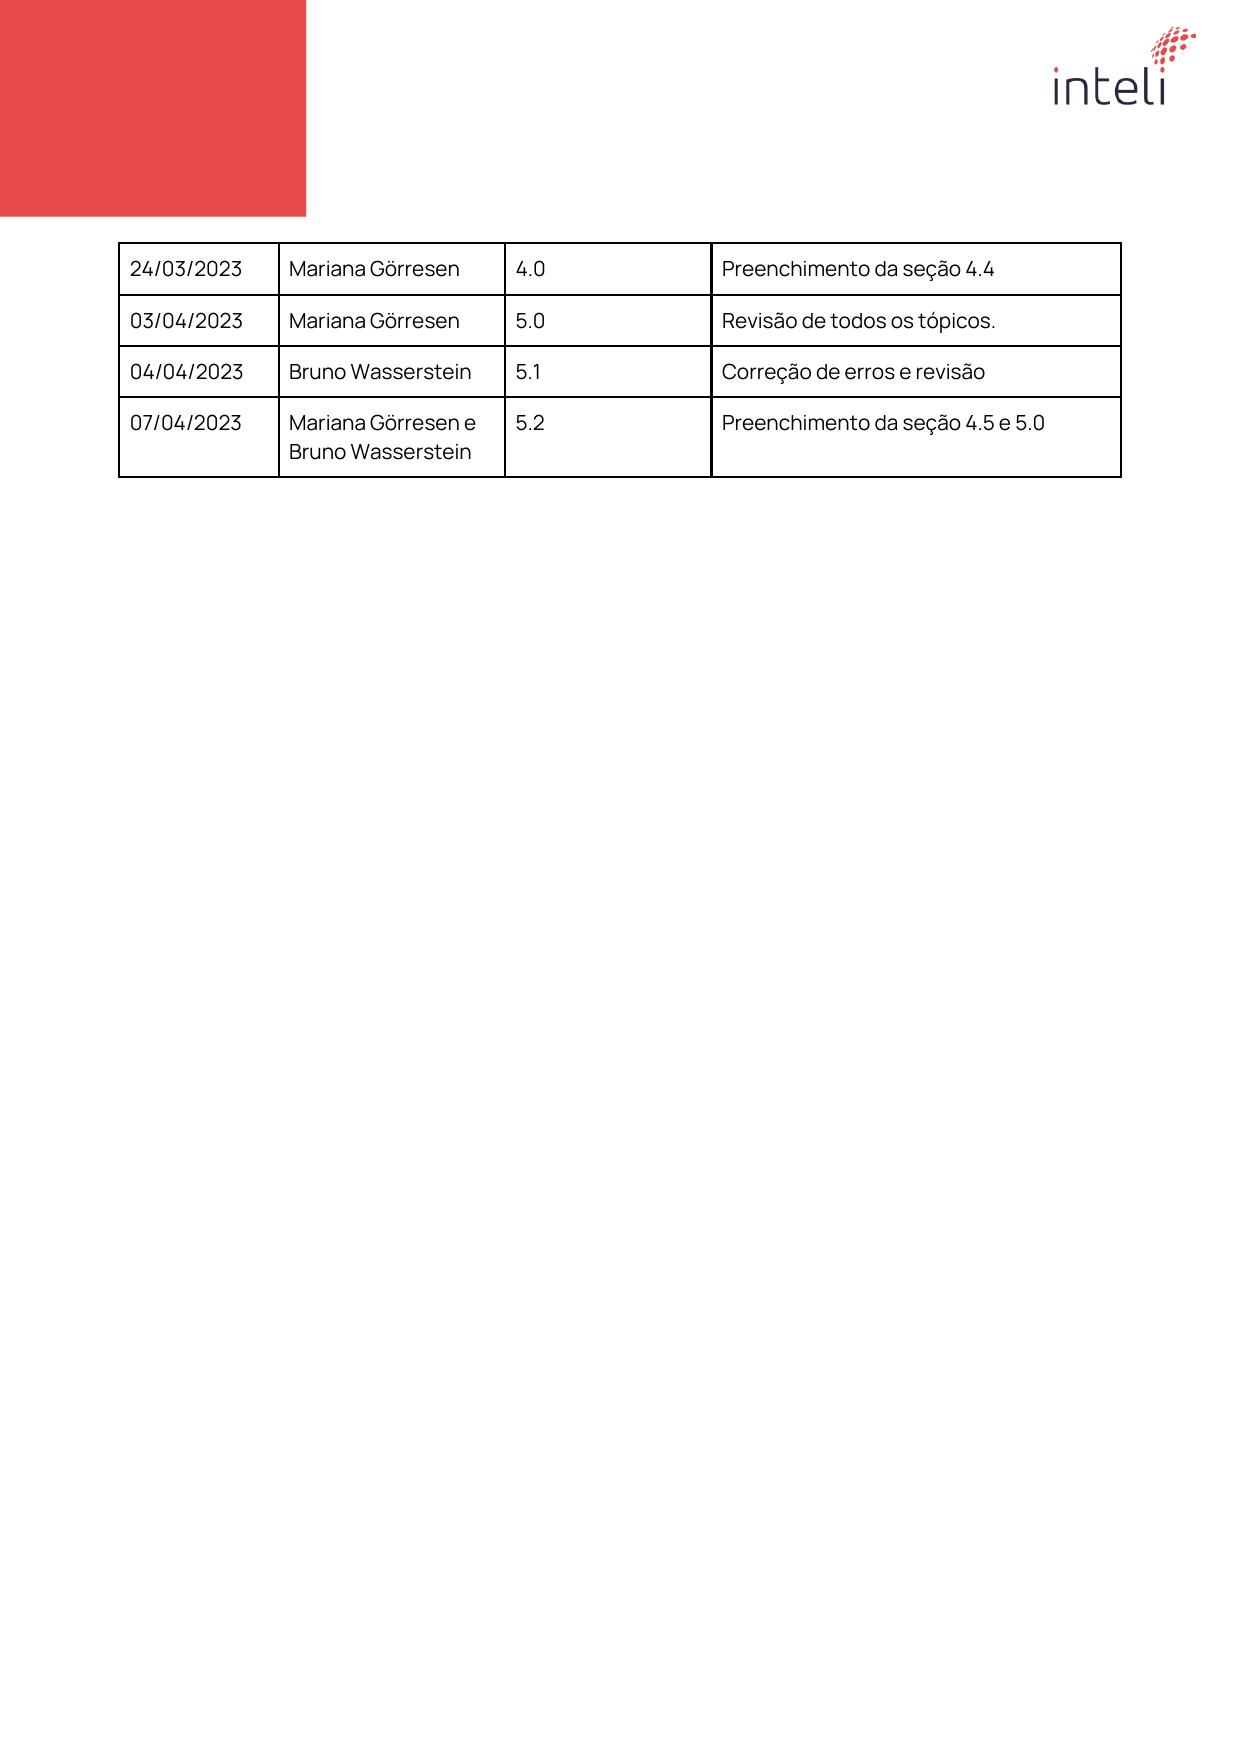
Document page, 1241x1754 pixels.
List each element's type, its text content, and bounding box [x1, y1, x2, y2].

table_cell Mariana Görresen [280, 296, 504, 345]
table_cell Mariana Görresen [280, 244, 504, 293]
picture [0, 0, 307, 217]
table_cell 5.2 [506, 398, 710, 476]
table_cell 4.0 [506, 244, 710, 293]
table_cell Preenchimento da seção 4.4 [713, 244, 1120, 293]
table_cell Preenchimento da seção 4.5 e 5.0 [713, 398, 1120, 476]
table_cell 5.0 [506, 296, 710, 345]
table_cell Mariana Görresen e Bruno Wasserstein [280, 398, 504, 476]
table_cell Correção de erros e revisão [713, 347, 1120, 396]
table_cell 07/04/2023 [120, 398, 278, 476]
table_cell Bruno Wasserstein [280, 347, 504, 396]
picture [1054, 27, 1197, 105]
table_cell 04/04/2023 [120, 347, 278, 396]
table_cell 5.1 [506, 347, 710, 396]
table_cell Revisão de todos os tópicos. [713, 296, 1120, 345]
table_cell 24/03/2023 [120, 244, 278, 293]
table_cell 03/04/2023 [120, 296, 278, 345]
